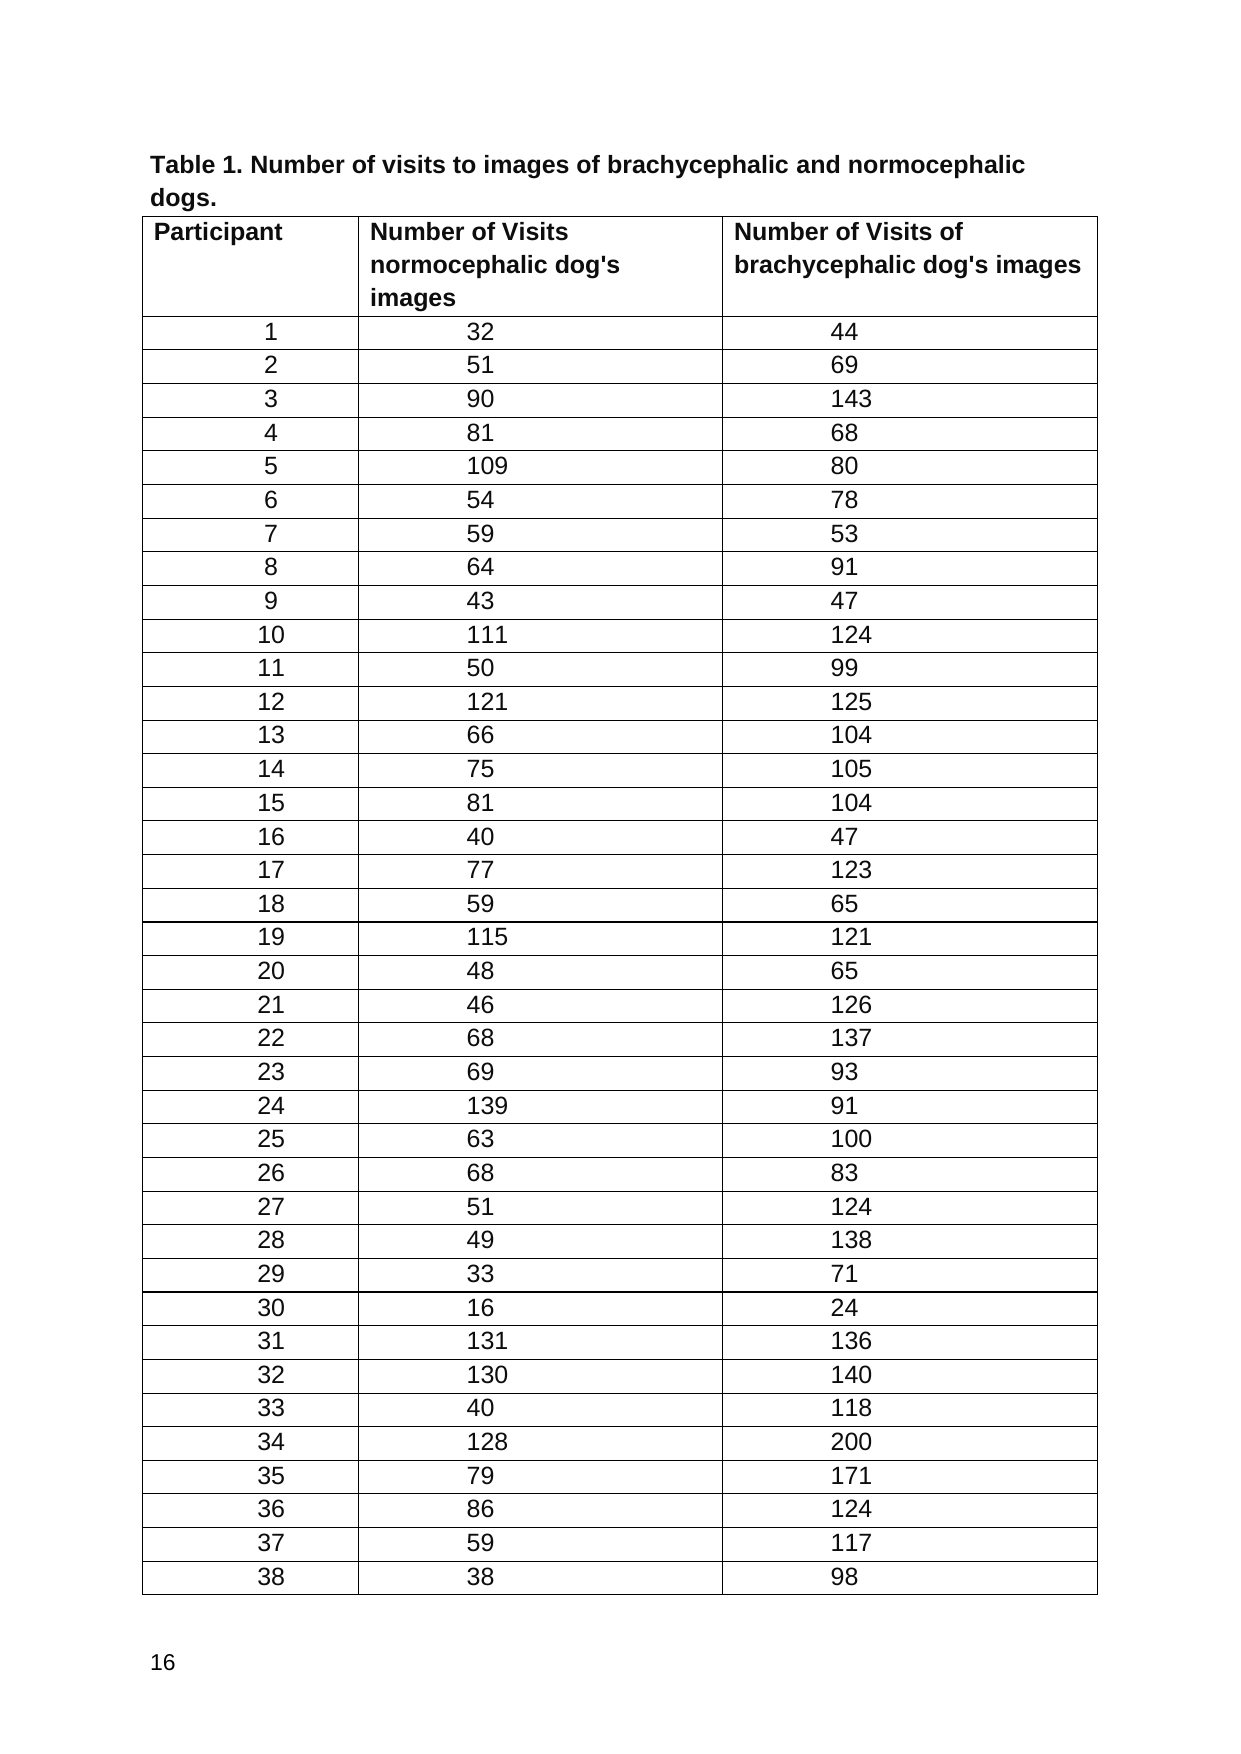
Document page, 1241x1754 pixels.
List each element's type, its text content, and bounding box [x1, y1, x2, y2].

table_cell 12 [143, 687, 358, 719]
table_cell 47 [723, 586, 1097, 618]
table_cell 4 [143, 418, 358, 450]
table_cell 6 [143, 485, 358, 518]
table_cell 104 [723, 788, 1097, 820]
table_cell 130 [359, 1360, 722, 1392]
table_cell 139 [359, 1091, 722, 1123]
table_cell 32 [359, 317, 722, 349]
table_cell 33 [143, 1394, 358, 1426]
table_cell 11 [143, 653, 358, 686]
table_cell 51 [359, 1192, 722, 1224]
table_cell 40 [359, 821, 722, 854]
table_cell 117 [723, 1528, 1097, 1561]
table_cell 17 [143, 855, 358, 888]
table_cell 20 [143, 956, 358, 989]
table_cell 171 [723, 1461, 1097, 1493]
table_cell 200 [723, 1427, 1097, 1460]
table_cell 109 [359, 451, 722, 484]
table_cell 124 [723, 1192, 1097, 1224]
table_cell 125 [723, 687, 1097, 719]
table_cell 111 [359, 620, 722, 652]
table_cell 123 [723, 855, 1097, 888]
table_cell 48 [359, 956, 722, 989]
table_cell 128 [359, 1427, 722, 1460]
table_cell 121 [359, 687, 722, 719]
table_cell 23 [143, 1057, 358, 1089]
table_cell 38 [359, 1562, 722, 1594]
table_cell 18 [143, 889, 358, 921]
table_cell 136 [723, 1326, 1097, 1359]
table_cell 68 [723, 418, 1097, 450]
table_cell 46 [359, 990, 722, 1022]
table_cell 69 [723, 350, 1097, 383]
table_cell 93 [723, 1057, 1097, 1089]
table_cell 78 [723, 485, 1097, 518]
table_cell 115 [359, 923, 722, 955]
table_cell 27 [143, 1192, 358, 1224]
table_cell 36 [143, 1494, 358, 1527]
table_cell 91 [723, 552, 1097, 585]
table_cell 30 [143, 1293, 358, 1325]
table_cell 137 [723, 1023, 1097, 1056]
table_cell 68 [359, 1158, 722, 1191]
table_cell 143 [723, 384, 1097, 417]
table_cell 86 [359, 1494, 722, 1527]
table_cell 14 [143, 754, 358, 787]
table_cell 22 [143, 1023, 358, 1056]
table_cell 24 [723, 1293, 1097, 1325]
table_header Number of Visits normocephalic dog's images [359, 217, 722, 316]
table_cell 124 [723, 620, 1097, 652]
table_cell 65 [723, 956, 1097, 989]
table_cell 140 [723, 1360, 1097, 1392]
table_cell 100 [723, 1124, 1097, 1157]
table_cell 37 [143, 1528, 358, 1561]
table_cell 3 [143, 384, 358, 417]
table_cell 31 [143, 1326, 358, 1359]
table_cell 68 [359, 1023, 722, 1056]
table_cell 33 [359, 1259, 722, 1291]
table_cell 124 [723, 1494, 1097, 1527]
table_cell 81 [359, 418, 722, 450]
table_cell 59 [359, 519, 722, 551]
table_cell 81 [359, 788, 722, 820]
table_cell 54 [359, 485, 722, 518]
table_cell 21 [143, 990, 358, 1022]
table_cell 8 [143, 552, 358, 585]
table_cell 99 [723, 653, 1097, 686]
table_cell 51 [359, 350, 722, 383]
table_cell 53 [723, 519, 1097, 551]
text Table 1. Number of visits to images of brachycephalic and normocephalic dogs. [150, 150, 1090, 212]
table_cell 40 [359, 1394, 722, 1426]
table_cell 35 [143, 1461, 358, 1493]
table_cell 19 [143, 923, 358, 955]
table_header Participant [143, 217, 358, 316]
table_cell 7 [143, 519, 358, 551]
table_cell 64 [359, 552, 722, 585]
table_cell 24 [143, 1091, 358, 1123]
table_cell 13 [143, 721, 358, 753]
table_cell 28 [143, 1225, 358, 1258]
table_cell 121 [723, 923, 1097, 955]
table_cell 98 [723, 1562, 1097, 1594]
table_cell 26 [143, 1158, 358, 1191]
table_cell 47 [723, 821, 1097, 854]
table_cell 69 [359, 1057, 722, 1089]
table_cell 63 [359, 1124, 722, 1157]
table_cell 118 [723, 1394, 1097, 1426]
table_cell 80 [723, 451, 1097, 484]
table_cell 15 [143, 788, 358, 820]
table_cell 16 [143, 821, 358, 854]
table_cell 75 [359, 754, 722, 787]
table_cell 16 [359, 1293, 722, 1325]
table_cell 5 [143, 451, 358, 484]
table_cell 91 [723, 1091, 1097, 1123]
table_cell 59 [359, 889, 722, 921]
table_cell 25 [143, 1124, 358, 1157]
table_cell 65 [723, 889, 1097, 921]
table_cell 10 [143, 620, 358, 652]
table_cell 2 [143, 350, 358, 383]
table_cell 50 [359, 653, 722, 686]
table_cell 43 [359, 586, 722, 618]
table_cell 105 [723, 754, 1097, 787]
table_cell 34 [143, 1427, 358, 1460]
table_cell 44 [723, 317, 1097, 349]
table_cell 138 [723, 1225, 1097, 1258]
table_cell 59 [359, 1528, 722, 1561]
table_cell 1 [143, 317, 358, 349]
table_cell 49 [359, 1225, 722, 1258]
table_cell 104 [723, 721, 1097, 753]
table_cell 126 [723, 990, 1097, 1022]
table_cell 83 [723, 1158, 1097, 1191]
table_cell 38 [143, 1562, 358, 1594]
table_cell 131 [359, 1326, 722, 1359]
table_cell 29 [143, 1259, 358, 1291]
table_cell 9 [143, 586, 358, 618]
table_cell 66 [359, 721, 722, 753]
table_cell 32 [143, 1360, 358, 1392]
table_cell 90 [359, 384, 722, 417]
table_header Number of Visits of brachycephalic dog's images [723, 217, 1097, 316]
table_cell 71 [723, 1259, 1097, 1291]
table_cell 79 [359, 1461, 722, 1493]
table_cell 77 [359, 855, 722, 888]
